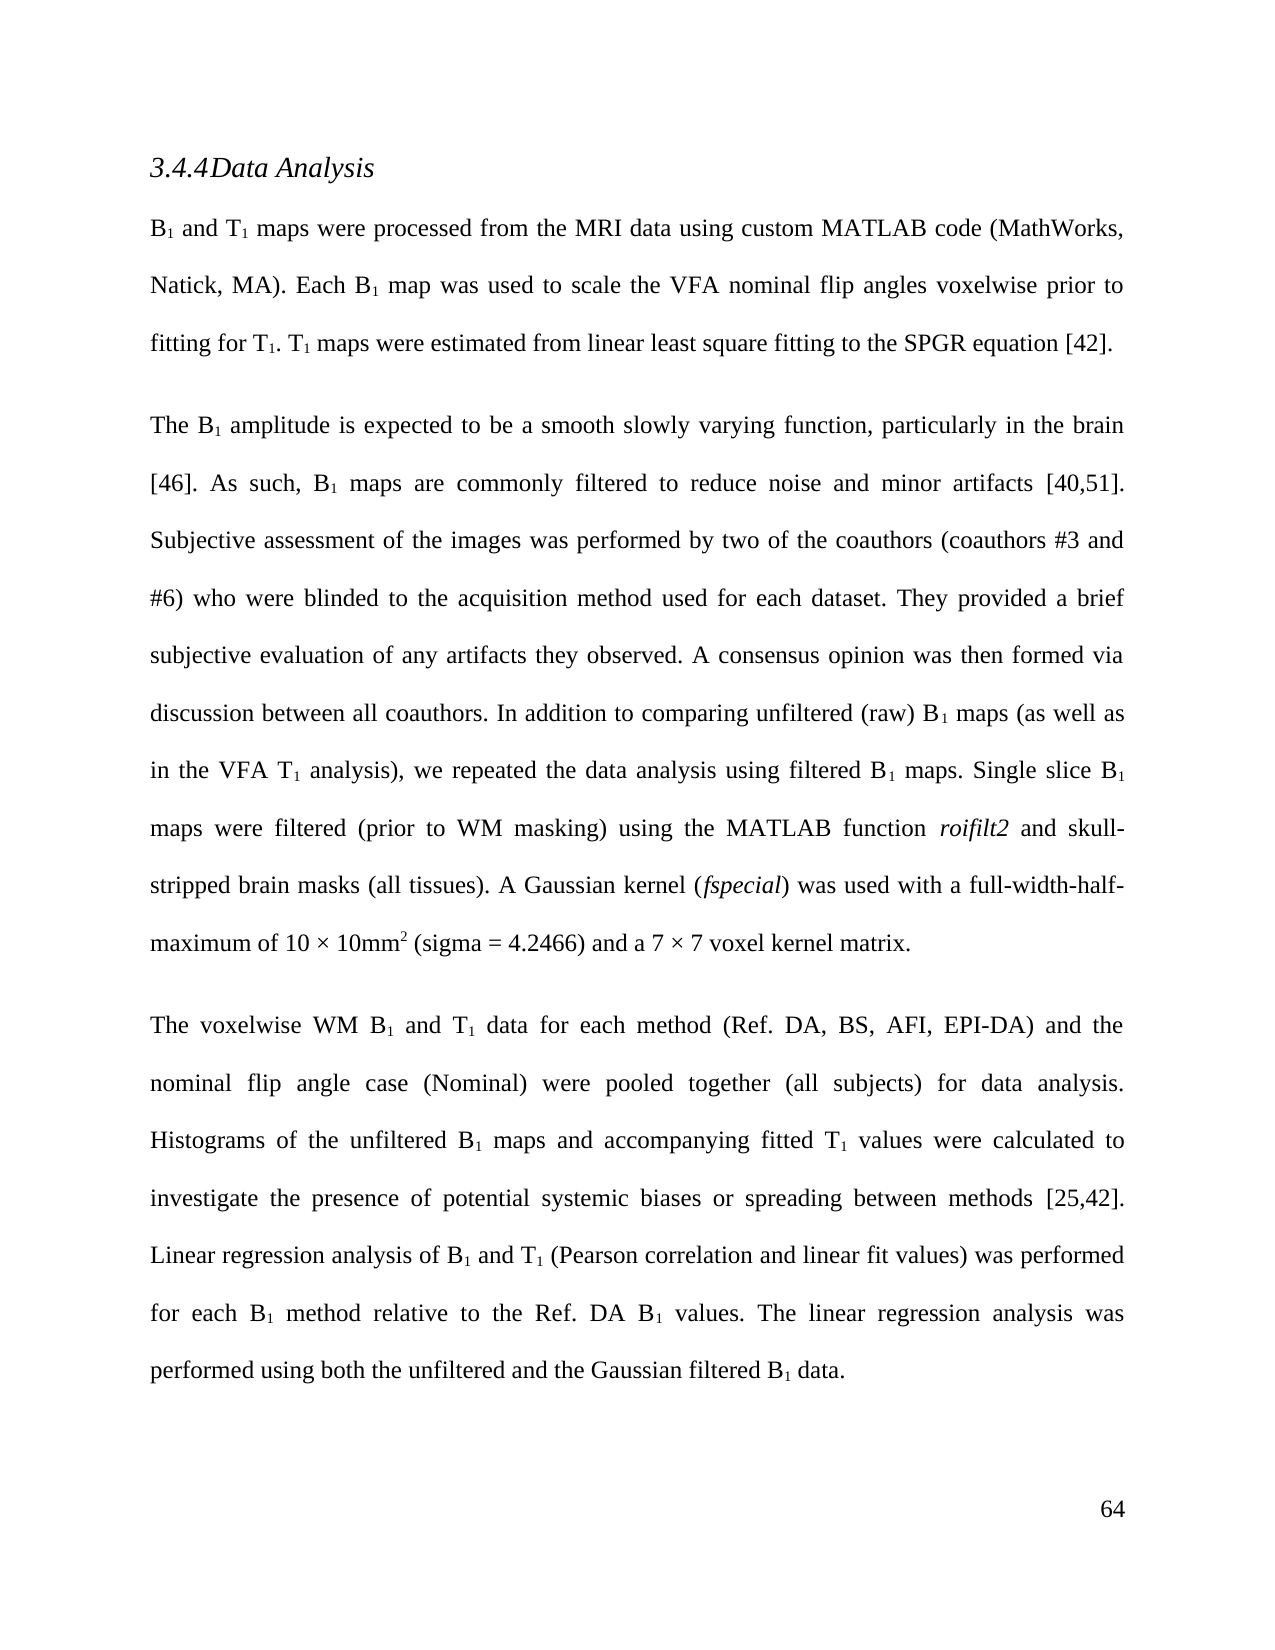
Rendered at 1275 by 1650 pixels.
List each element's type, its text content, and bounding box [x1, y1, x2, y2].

text The voxelwise WM B1 and T1 data for each method (Ref. DA, BS, AFI, EPI-DA) and the nominal flip angle case (Nominal) were pooled together (all subjects) for data analysis. Histograms of the unfiltered B1 maps and accompanying fitted T1 values were calculated to investigate the presence of potential systemic biases or spreading between methods [25,42]. Linear regression analysis of B1 and T1 (Pearson correlation and linear fit values) was performed for each B1 method relative to the Ref. DA B1 values. The linear regression analysis was performed using both the unfiltered and the Gaussian filtered B1 data. [150, 1010, 1125, 1384]
text The B1 amplitude is expected to be a smooth slowly varying function, particularly in the brain [46]. As such, B1 maps are commonly filtered to reduce noise and minor artifacts [40,51]. Subjective assessment of the images was performed by two of the coauthors (coauthors #3 and #6) who were blinded to the acquisition method used for each dataset. They provided a brief subjective evaluation of any artifacts they observed. A consensus opinion was then formed via discussion between all coauthors. In addition to comparing unfiltered (raw) B1 maps (as well as in the VFA T1 analysis), we repeated the data analysis using filtered B1 maps. Single slice B1 maps were filtered (prior to WM masking) using the MATLAB function roifilt2 and skull-stripped brain masks (all tissues). A Gaussian kernel (fspecial) was used with a full-width-half-maximum of 10 × 10mm2 (sigma = 4.2466) and a 7 × 7 voxel kernel matrix. [150, 410, 1125, 957]
text B1 and T1 maps were processed from the MRI data using custom MATLAB code (MathWorks, Natick, MA). Each B1 map was used to scale the VFA nominal flip angles voxelwise prior to fitting for T1. T1 maps were estimated from linear least square fitting to the SPGR equation [42]. [150, 213, 1125, 357]
subtitle Data Analysis [150, 150, 1125, 183]
